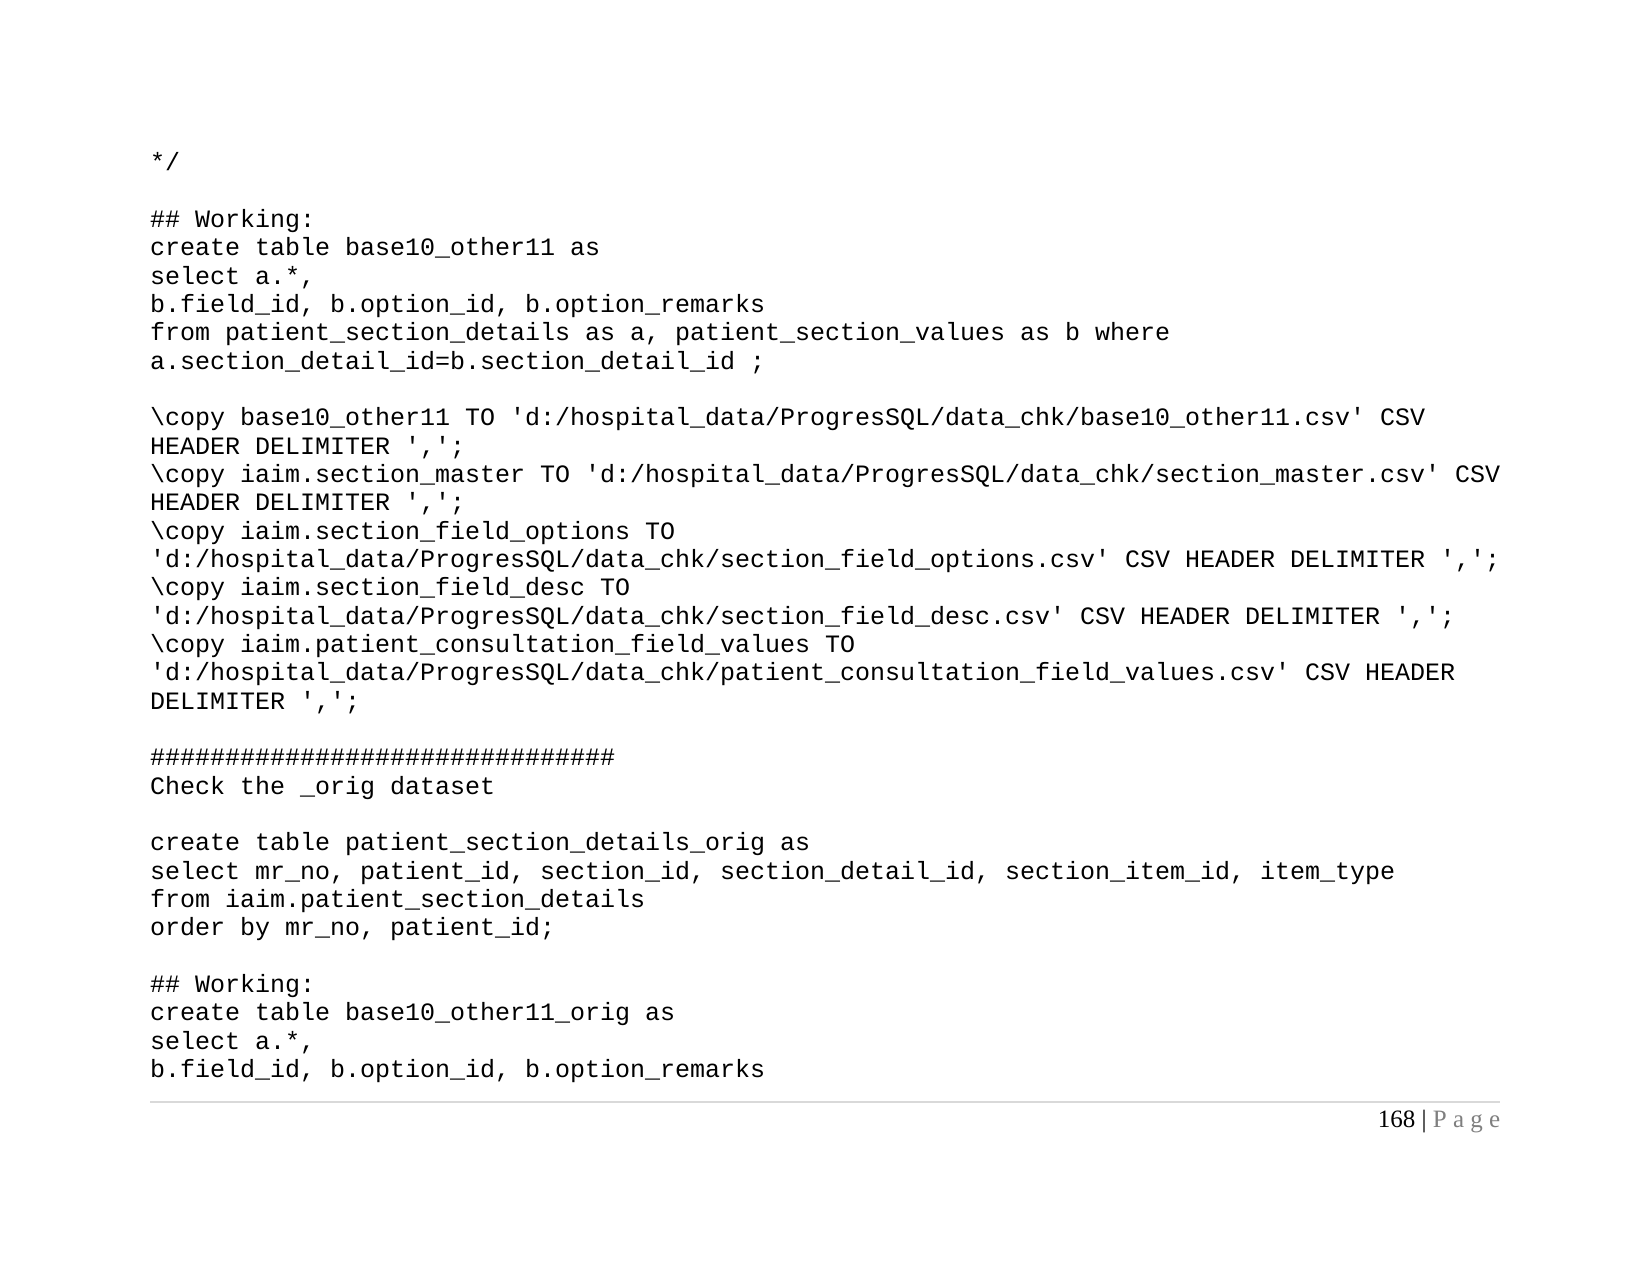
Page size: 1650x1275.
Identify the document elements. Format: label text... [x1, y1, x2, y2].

text create table base10_other11 as [150, 235, 1500, 263]
text \copy iaim.section_field_desc TO 'd:/hospital_data/ProgresSQL/data_chk/section_field_desc.csv' CSV HEADER DELIMITER ','; [150, 575, 1500, 632]
text Check the _orig dataset [150, 773, 1500, 802]
text select mr_no, patient_id, section_id, section_detail_id, section_item_id, item_type [150, 858, 1500, 887]
text \copy iaim.section_field_options TO 'd:/hospital_data/ProgresSQL/data_chk/section_field_options.csv' CSV HEADER DELIMITER ','; [150, 518, 1500, 575]
text b.field_id, b.option_id, b.option_remarks [150, 1057, 1500, 1085]
text ## Working: [150, 972, 1500, 1000]
text ## Working: [150, 207, 1500, 235]
text create table base10_other11_orig as [150, 1000, 1500, 1028]
text \copy iaim.patient_consultation_field_values TO 'd:/hospital_data/ProgresSQL/data_chk/patient_consultation_field_values.csv' CSV HEADER DELIMITER ','; [150, 632, 1500, 717]
text ############################### [150, 745, 1500, 773]
text from iaim.patient_section_details [150, 887, 1500, 915]
text select a.*, [150, 263, 1500, 292]
text create table patient_section_details_orig as [150, 830, 1500, 858]
text select a.*, [150, 1028, 1500, 1057]
text \copy base10_other11 TO 'd:/hospital_data/ProgresSQL/data_chk/base10_other11.csv' CSV HEADER DELIMITER ','; [150, 405, 1500, 462]
text from patient_section_details as a, patient_section_values as b where a.section_detail_id=b.section_detail_id ; [150, 320, 1500, 377]
text */ [150, 150, 1500, 178]
text b.field_id, b.option_id, b.option_remarks [150, 292, 1500, 320]
text \copy iaim.section_master TO 'd:/hospital_data/ProgresSQL/data_chk/section_master.csv' CSV HEADER DELIMITER ','; [150, 462, 1500, 518]
text order by mr_no, patient_id; [150, 915, 1500, 943]
